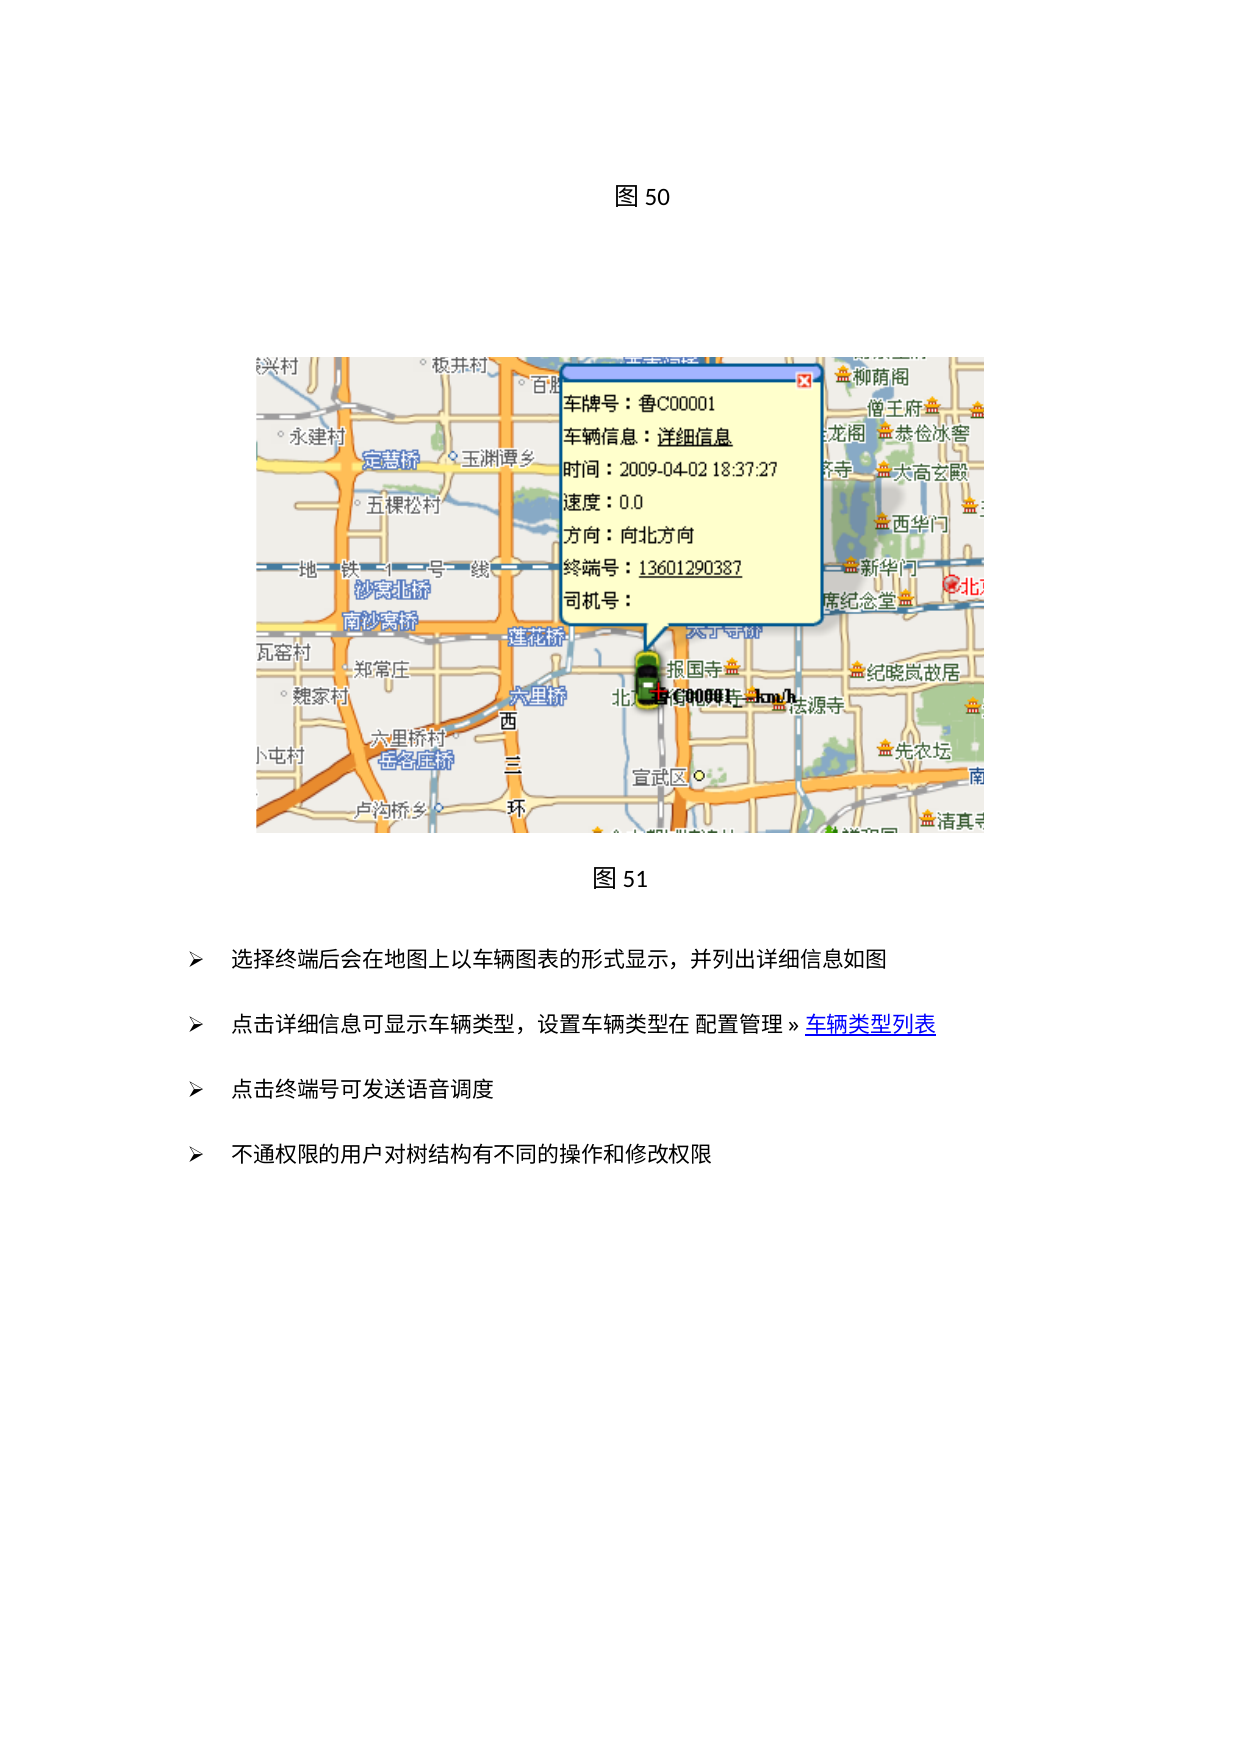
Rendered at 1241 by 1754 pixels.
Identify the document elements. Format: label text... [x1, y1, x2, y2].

text 图50 [231, 162, 1053, 227]
picture [256, 357, 984, 833]
text 图51 [187, 844, 1053, 909]
list 不通权限的用户对树结构有不同的操作和修改权限 [187, 1137, 1053, 1169]
list 点击终端号可发送语音调度 [187, 1072, 1053, 1104]
list 选择终端后会在地图上以车辆图表的形式显示，并列出详细信息如图 [187, 942, 1053, 974]
list 点击详细信息可显示车辆类型，设置车辆类型在 配置管理 » 车辆类型列表 [187, 1007, 1053, 1039]
